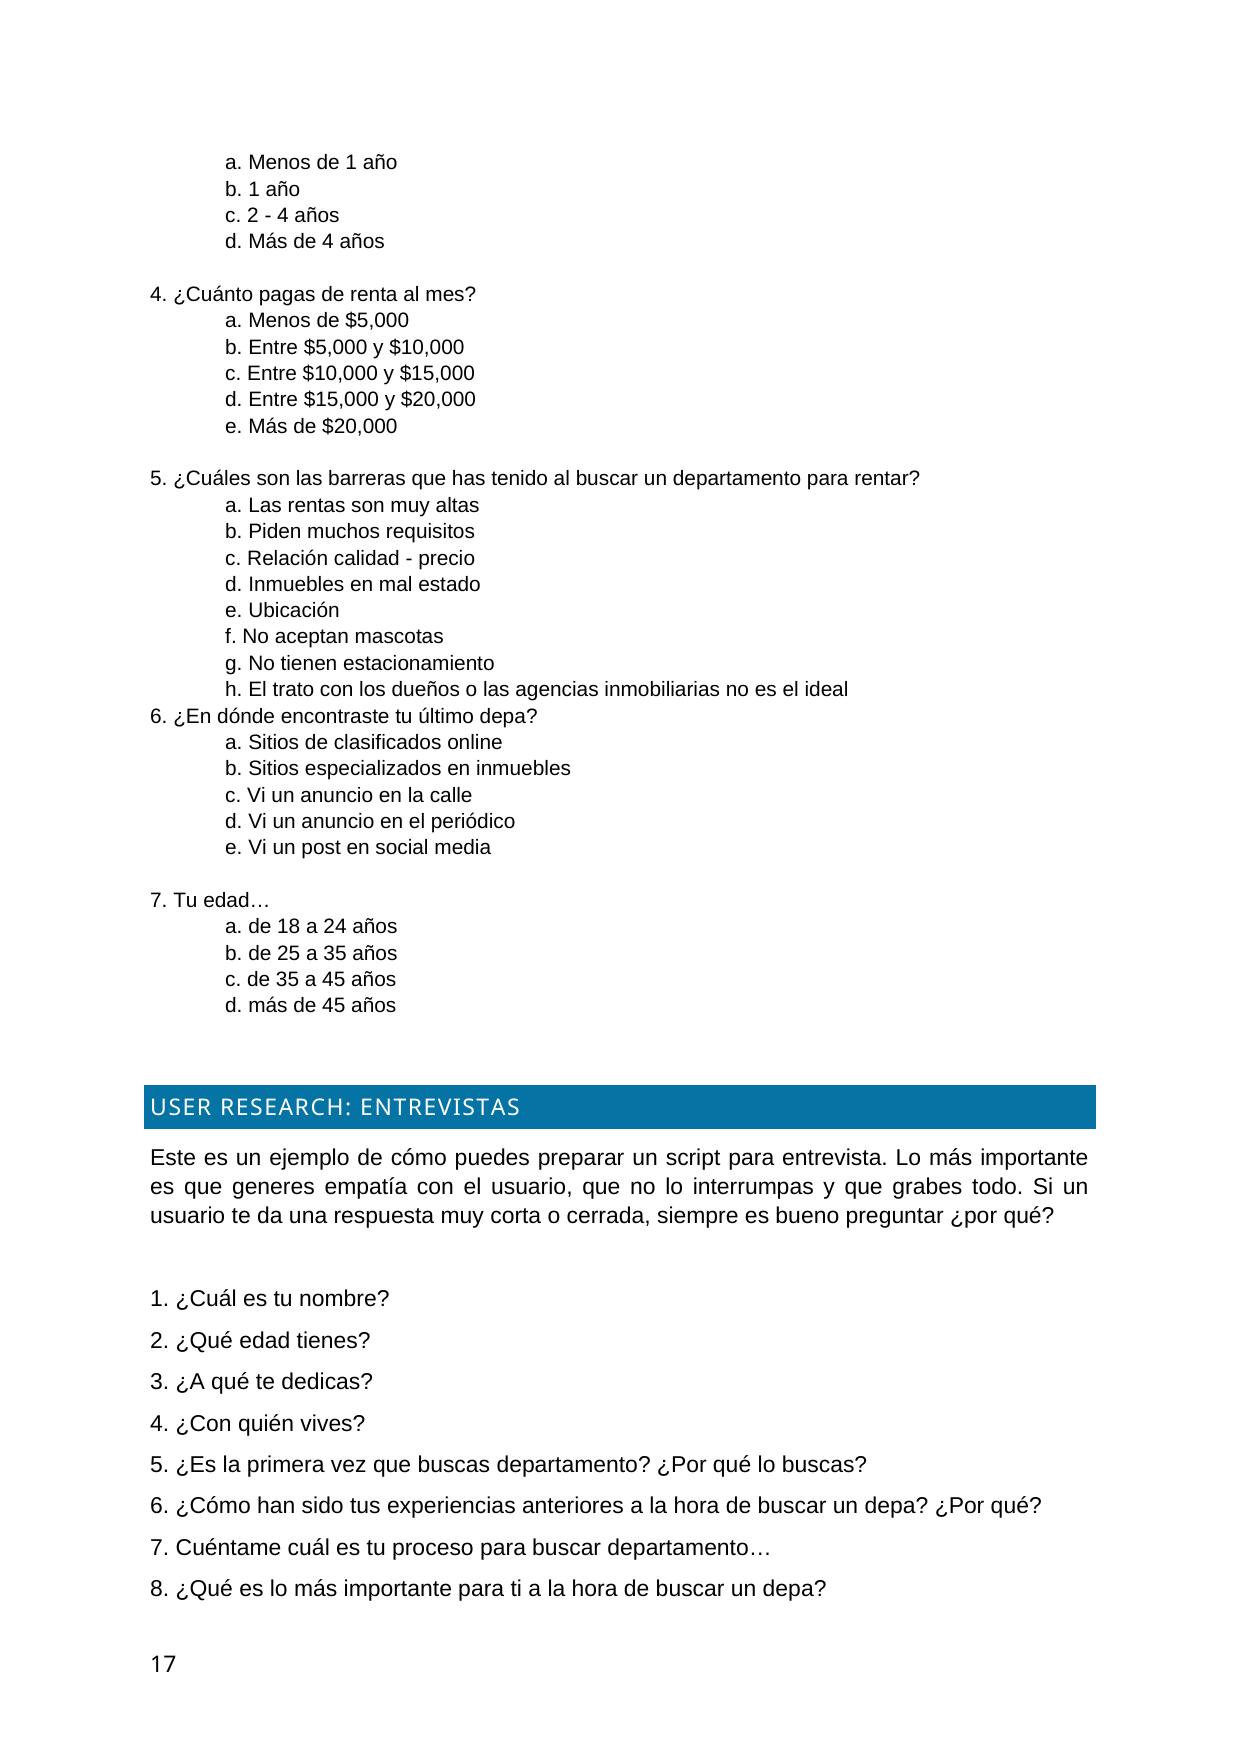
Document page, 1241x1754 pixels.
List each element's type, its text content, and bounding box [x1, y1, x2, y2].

text 4. ¿Con quién vives? [150, 1409, 1090, 1436]
text 2. ¿Qué edad tienes? [150, 1327, 1090, 1353]
text b. Entre $5,000 y $10,000 [225, 334, 1090, 358]
text b. Sitios especializados en inmuebles [225, 756, 1090, 780]
text c. 2 - 4 años [225, 203, 1090, 227]
text d. Inmuebles en mal estado [225, 572, 1090, 596]
text 6. ¿En dónde encontraste tu último depa? [150, 703, 1090, 727]
text b. 1 año [225, 176, 1090, 200]
text a. de 18 a 24 años [225, 914, 1090, 938]
text c. Vi un anuncio en la calle [225, 782, 1090, 806]
subtitle User Research: Entrevistas [150, 1091, 1090, 1122]
text 8. ¿Qué es lo más importante para ti a la hora de buscar un depa? [150, 1575, 1090, 1602]
text 3. ¿A qué te dedicas? [150, 1368, 1090, 1394]
text d. Más de 4 años [225, 229, 1090, 253]
text a. Las rentas son muy altas [225, 493, 1090, 517]
text 5. ¿Cuáles son las barreras que has tenido al buscar un departamento para rentar? [150, 466, 1090, 490]
text 5. ¿Es la primera vez que buscas departamento? ¿Por qué lo buscas? [150, 1451, 1090, 1477]
text d. Entre $15,000 y $20,000 [225, 387, 1090, 411]
text a. Sitios de clasificados online [225, 730, 1090, 754]
text b. Piden muchos requisitos [225, 519, 1090, 543]
text 6. ¿Cómo han sido tus experiencias anteriores a la hora de buscar un depa? ¿Por qué? [150, 1492, 1090, 1519]
text e. Vi un post en social media [225, 835, 1090, 859]
text f. No aceptan mascotas [225, 624, 1090, 648]
text a. Menos de 1 año [225, 150, 1090, 174]
text 7. Tu edad… [150, 888, 1090, 912]
text 7. Cuéntame cuál es tu proceso para buscar departamento… [150, 1534, 1090, 1560]
text 4. ¿Cuánto pagas de renta al mes? [150, 282, 1090, 306]
text b. de 25 a 35 años [225, 941, 1090, 964]
text Este es un ejemplo de cómo puedes preparar un script para entrevista. Lo más importante es que generes empatía con el usuario, que no lo interrumpas y que grabes todo. Si un usuario te da una respuesta muy corta o cerrada, siempre es bueno preguntar ¿por qué? [150, 1144, 1090, 1228]
text 1. ¿Cuál es tu nombre? [150, 1285, 1090, 1311]
text e. Más de $20,000 [225, 413, 1090, 437]
text d. más de 45 años [225, 993, 1090, 1017]
text a. Menos de $5,000 [225, 308, 1090, 332]
text c. Relación calidad - precio [225, 545, 1090, 569]
text c. de 35 a 45 años [225, 967, 1090, 991]
text g. No tienen estacionamiento [225, 651, 1090, 675]
text h. El trato con los dueños o las agencias inmobiliarias no es el ideal [225, 677, 1090, 701]
text d. Vi un anuncio en el periódico [225, 809, 1090, 833]
text e. Ubicación [225, 598, 1090, 622]
text c. Entre $10,000 y $15,000 [225, 361, 1090, 385]
